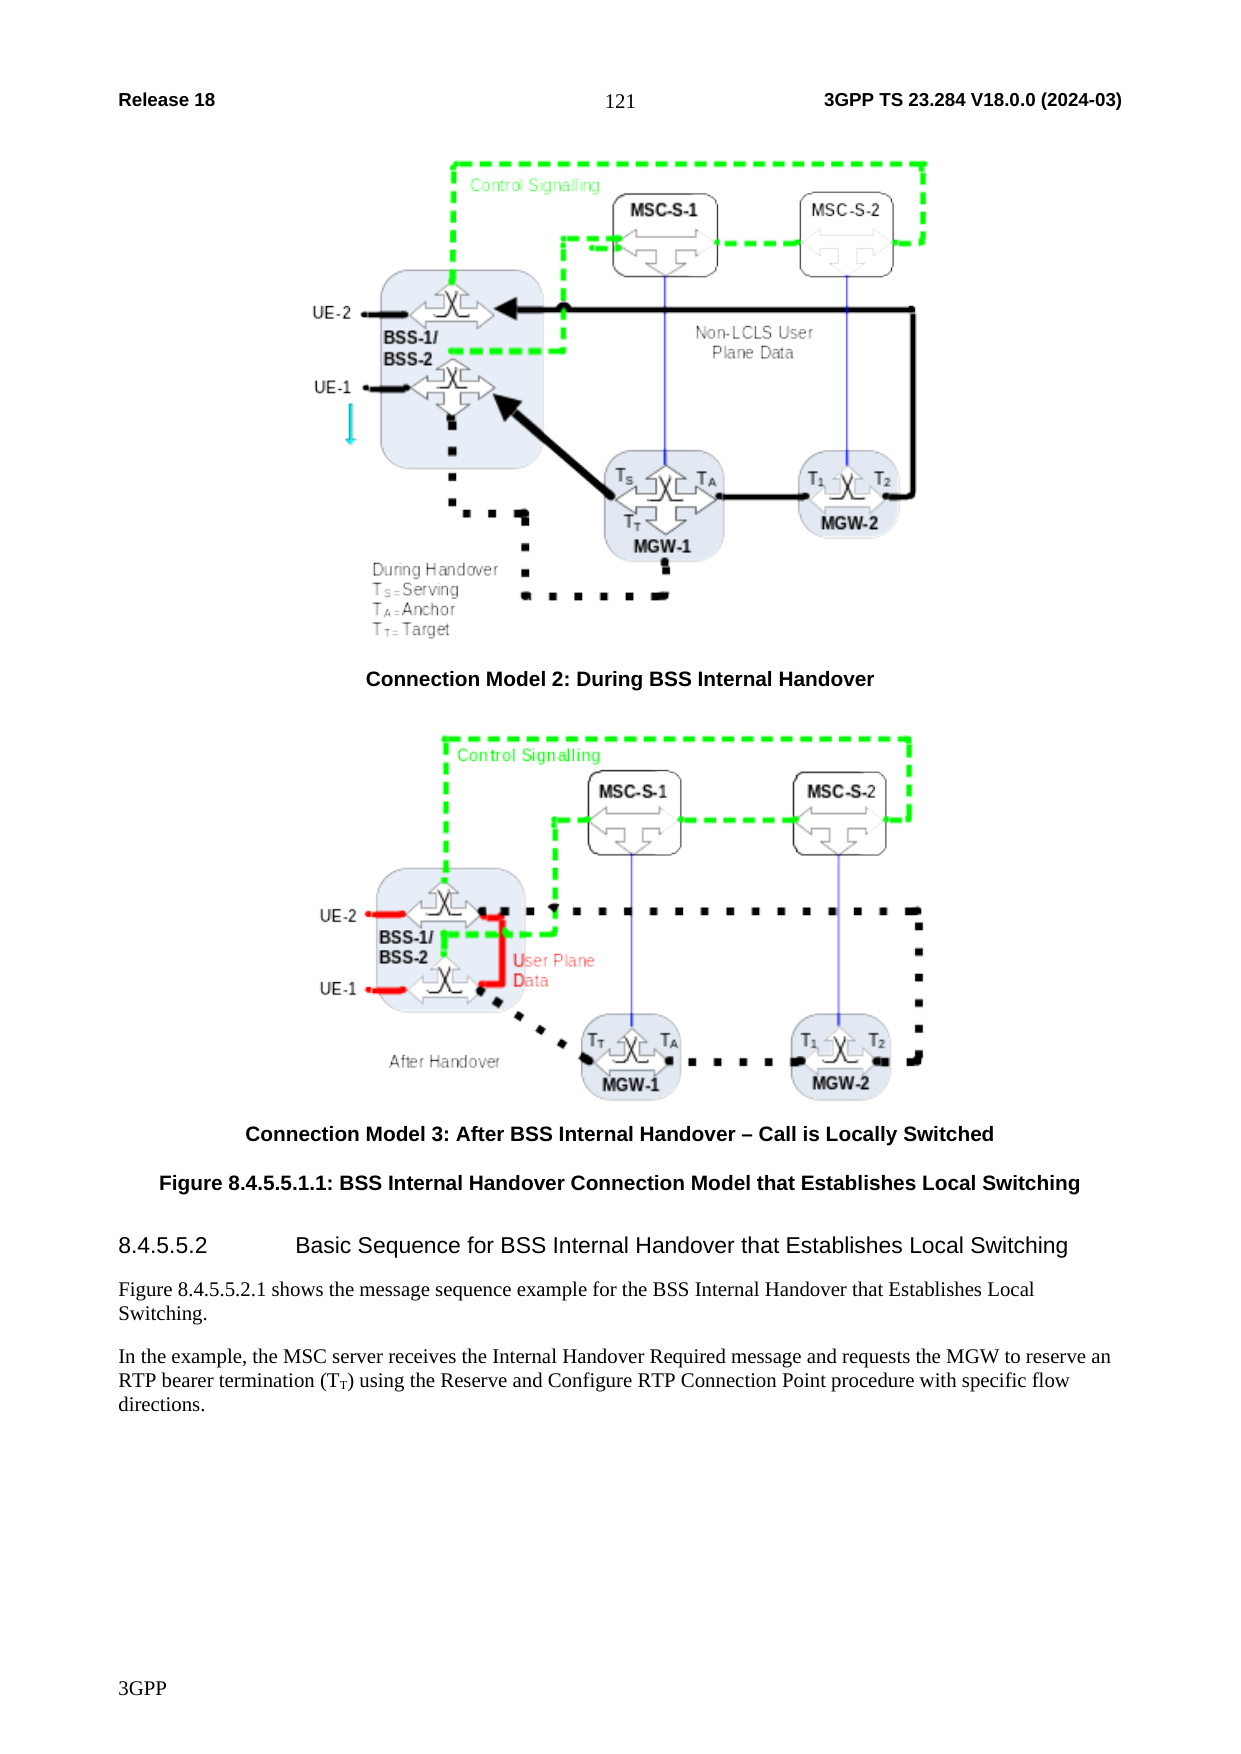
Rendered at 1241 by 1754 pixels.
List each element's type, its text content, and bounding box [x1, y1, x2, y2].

text Connection Model 3: After BSS Internal Handover – Call is Locally Switched [118, 1121, 1122, 1145]
text Figure 8.4.5.5.1.1: BSS Internal Handover Connection Model that Establishes Local Switching [118, 1170, 1122, 1194]
text In the example, the MSC server receives the Internal Handover Required message and requests the MGW to reserve an RTP bearer termination (TT) using the Reserve and Configure RTP Connection Point procedure with specific flow directions. [118, 1344, 1122, 1416]
subtitle 8.4.5.5.2 Basic Sequence for BSS Internal Handover that Establishes Local Switching [118, 1232, 1122, 1258]
text Connection Model 2: During BSS Internal Handover [118, 667, 1122, 691]
text Figure 8.4.5.5.2.1 shows the message sequence example for the BSS Internal Handover that Establishes Local Switching. [118, 1277, 1122, 1325]
